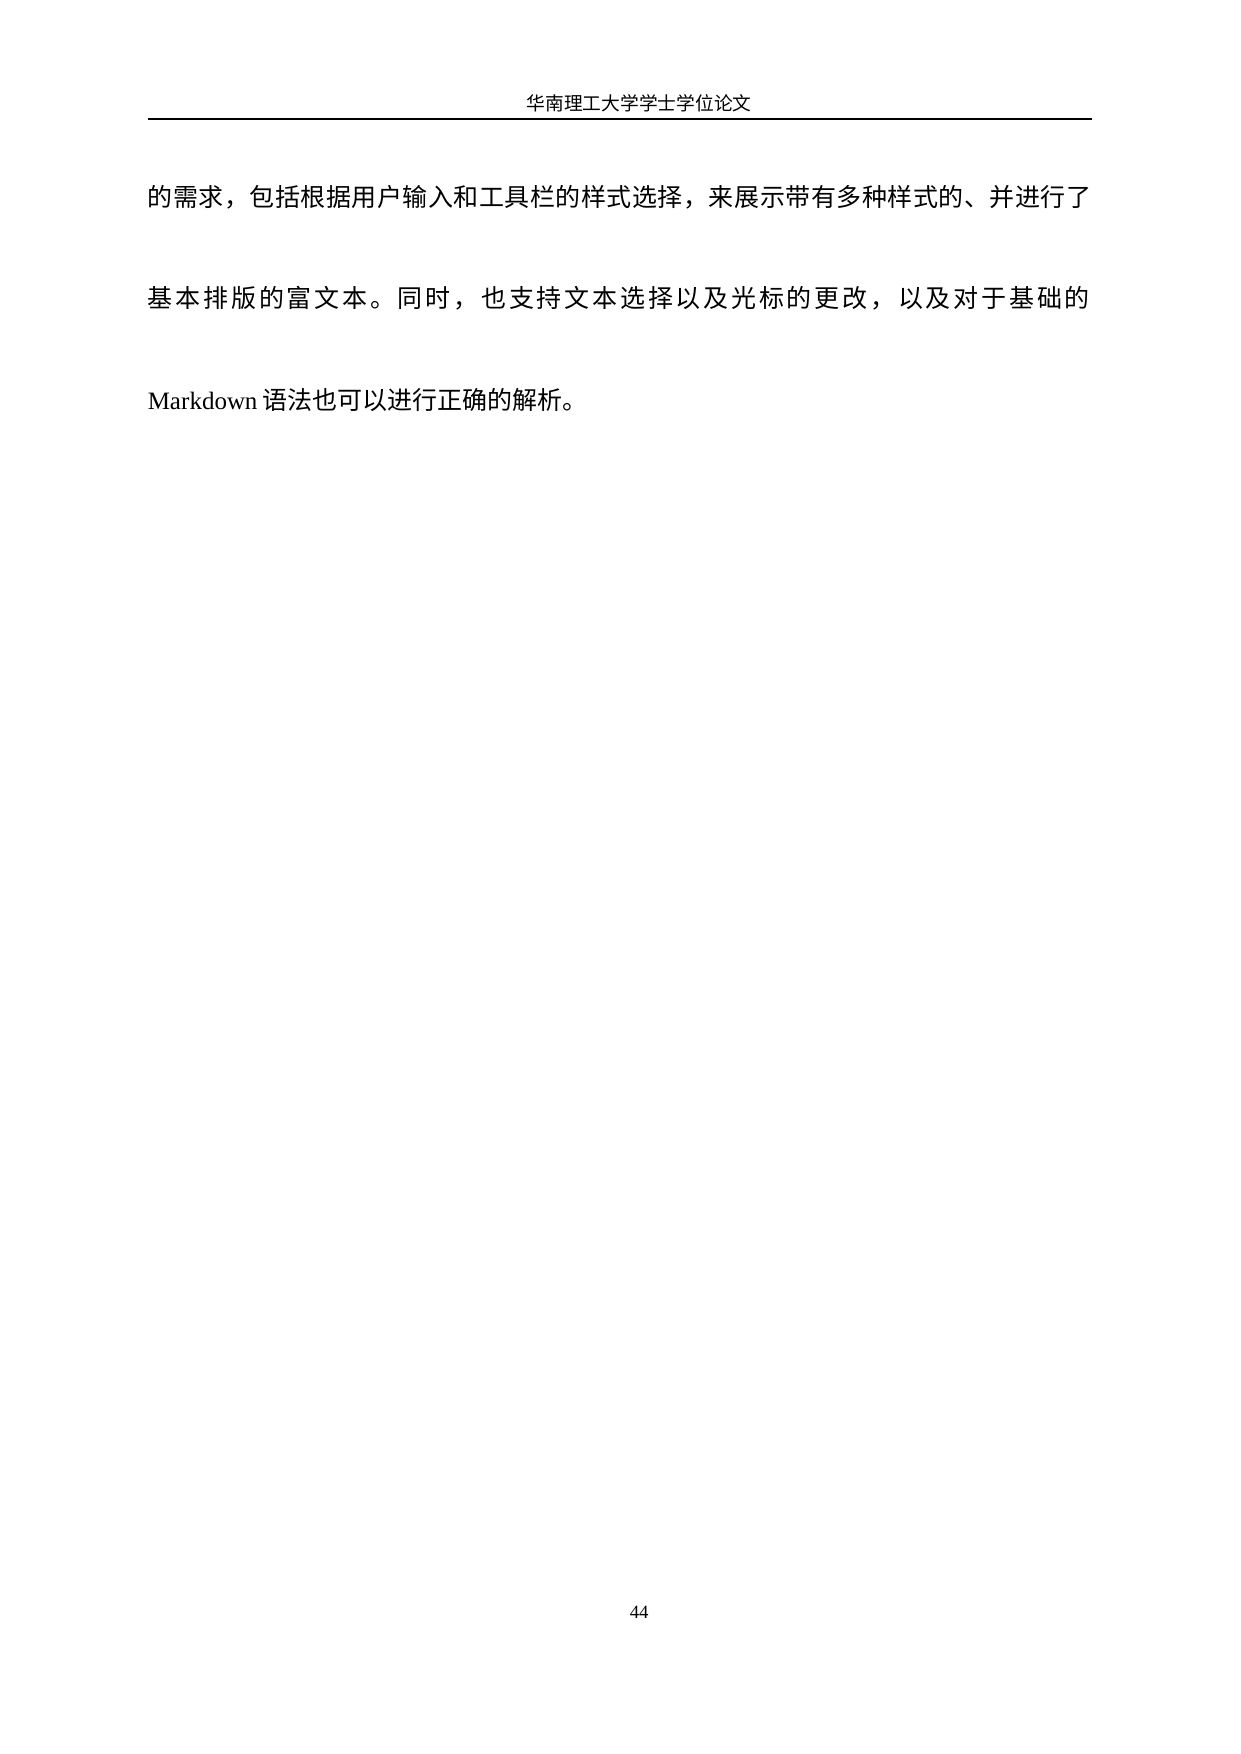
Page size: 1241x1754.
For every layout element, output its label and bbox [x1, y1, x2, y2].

text [148, 161, 1092, 433]
